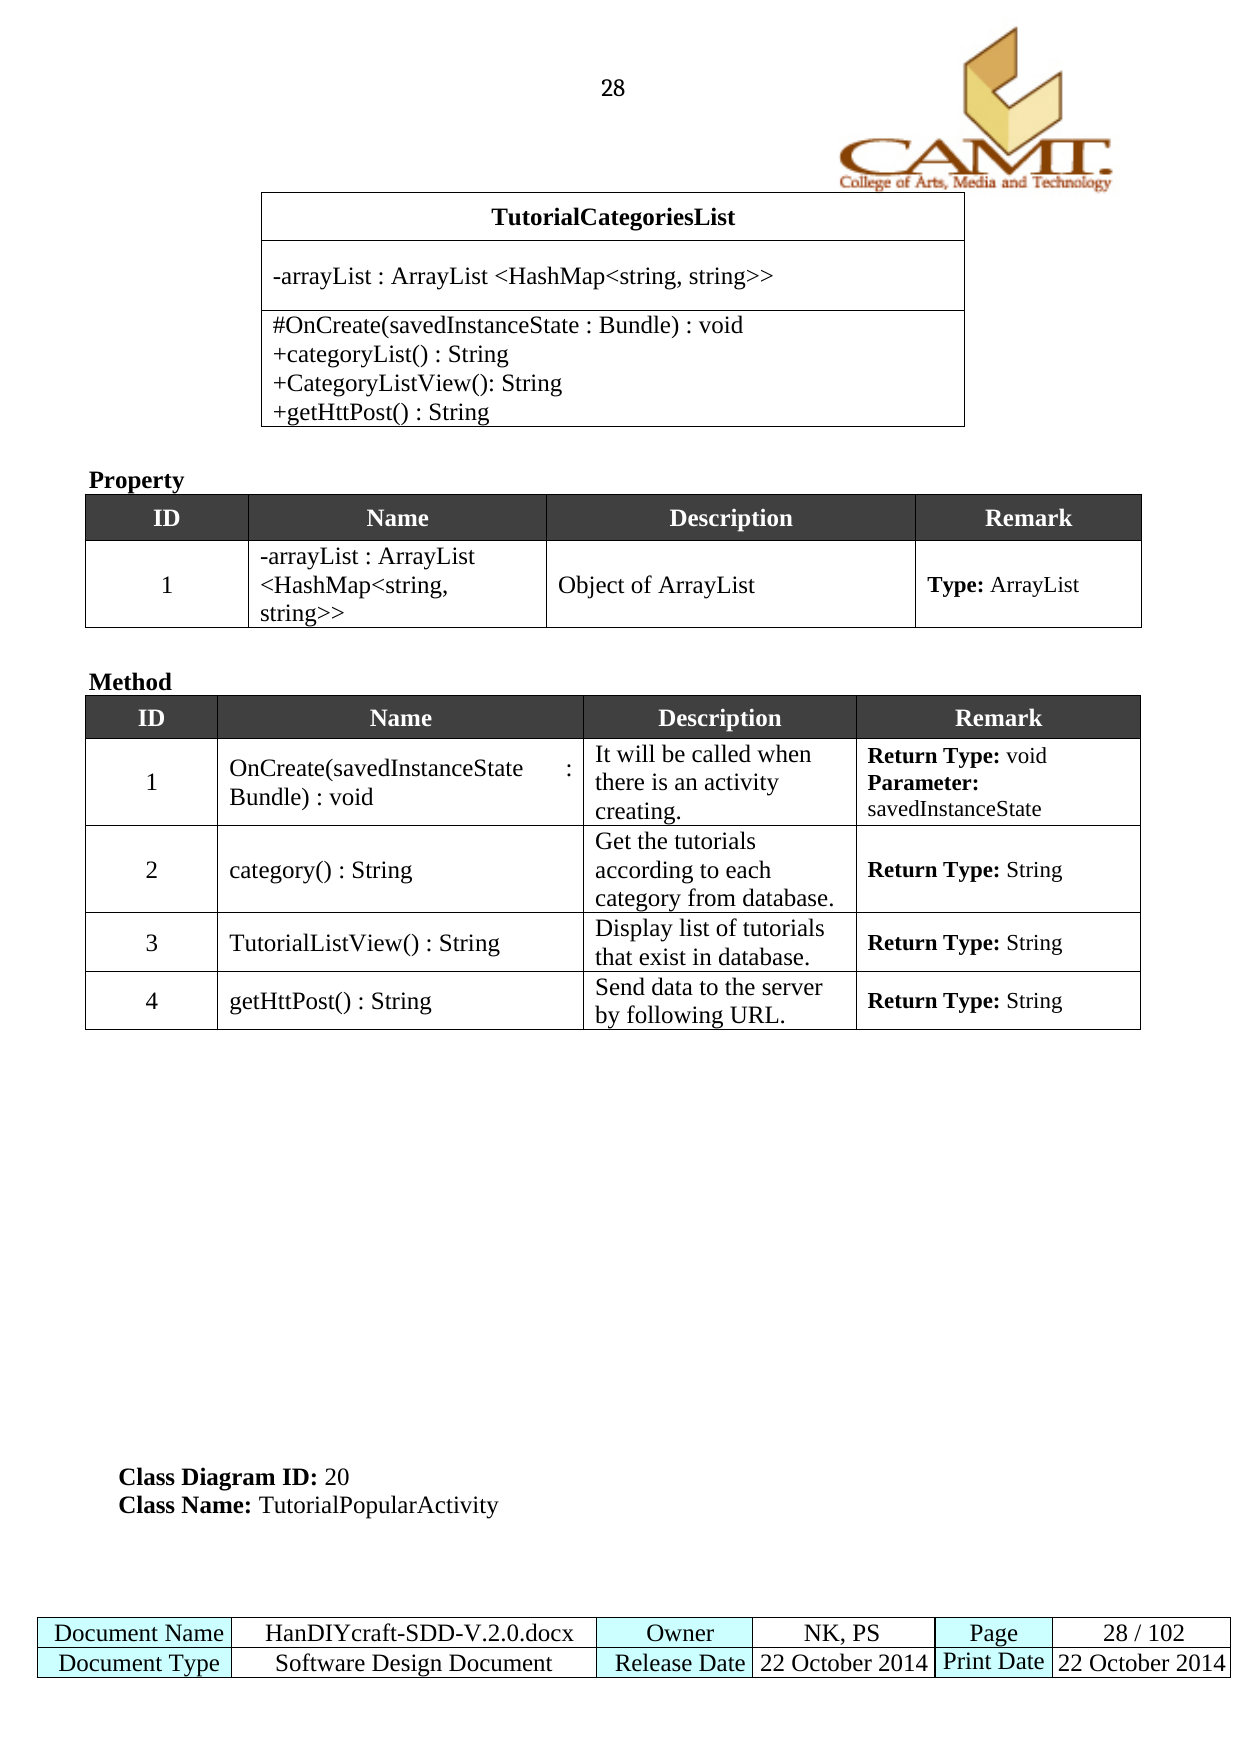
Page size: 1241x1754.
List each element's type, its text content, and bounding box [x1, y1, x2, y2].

table_cell Type: ArrayList [916, 541, 1141, 627]
table_header Name [218, 696, 583, 738]
table_header Name [249, 495, 546, 540]
text Class Diagram ID: 20 [118, 1462, 1108, 1490]
table_cell Return Type: String [857, 972, 1140, 1029]
table_cell 1 [86, 739, 217, 825]
table_header TutorialCategoriesList [262, 193, 964, 240]
table_cell #OnCreate(savedInstanceState : Bundle) : void +categoryList() : String +CategoryListView(): String +getHttPost() : String [262, 311, 964, 426]
picture [755, 18, 1221, 207]
table_header Remark [857, 696, 1140, 738]
table_header Description [584, 696, 856, 738]
table_header ID [86, 495, 248, 540]
table_cell 4 [86, 972, 217, 1029]
table_cell 3 [86, 913, 217, 971]
table_cell Object of ArrayList [547, 541, 915, 627]
text Class Name: TutorialPopularActivity [118, 1490, 1108, 1519]
table_cell -arrayList : ArrayList <HashMap<string, string>> [262, 241, 964, 309]
table_cell category() : String [218, 826, 583, 912]
table_cell Get the tutorials according to each category from database. [584, 826, 856, 912]
table_header ID [86, 696, 217, 738]
table_cell 1 [86, 541, 248, 627]
table_cell -arrayList : ArrayList <HashMap<string, string>> [249, 541, 546, 627]
table_cell It will be called when there is an activity creating. [584, 739, 856, 825]
table_cell TutorialListView() : String [218, 913, 583, 971]
table_cell OnCreate(savedInstanceState : Bundle) : void [218, 739, 583, 825]
table_cell Return Type: String [857, 826, 1140, 912]
table_cell Return Type: String [857, 913, 1140, 971]
table_cell Return Type: void Parameter: savedInstanceState [857, 739, 1140, 825]
table_header Description [547, 495, 915, 540]
table_cell Display list of tutorials that exist in database. [584, 913, 856, 971]
table_header Remark [916, 495, 1141, 540]
list Property [88, 465, 1108, 494]
table_cell Send data to the server by following URL. [584, 972, 856, 1029]
list Method [88, 667, 1108, 695]
table_cell 2 [86, 826, 217, 912]
table_cell getHttPost() : String [218, 972, 583, 1029]
